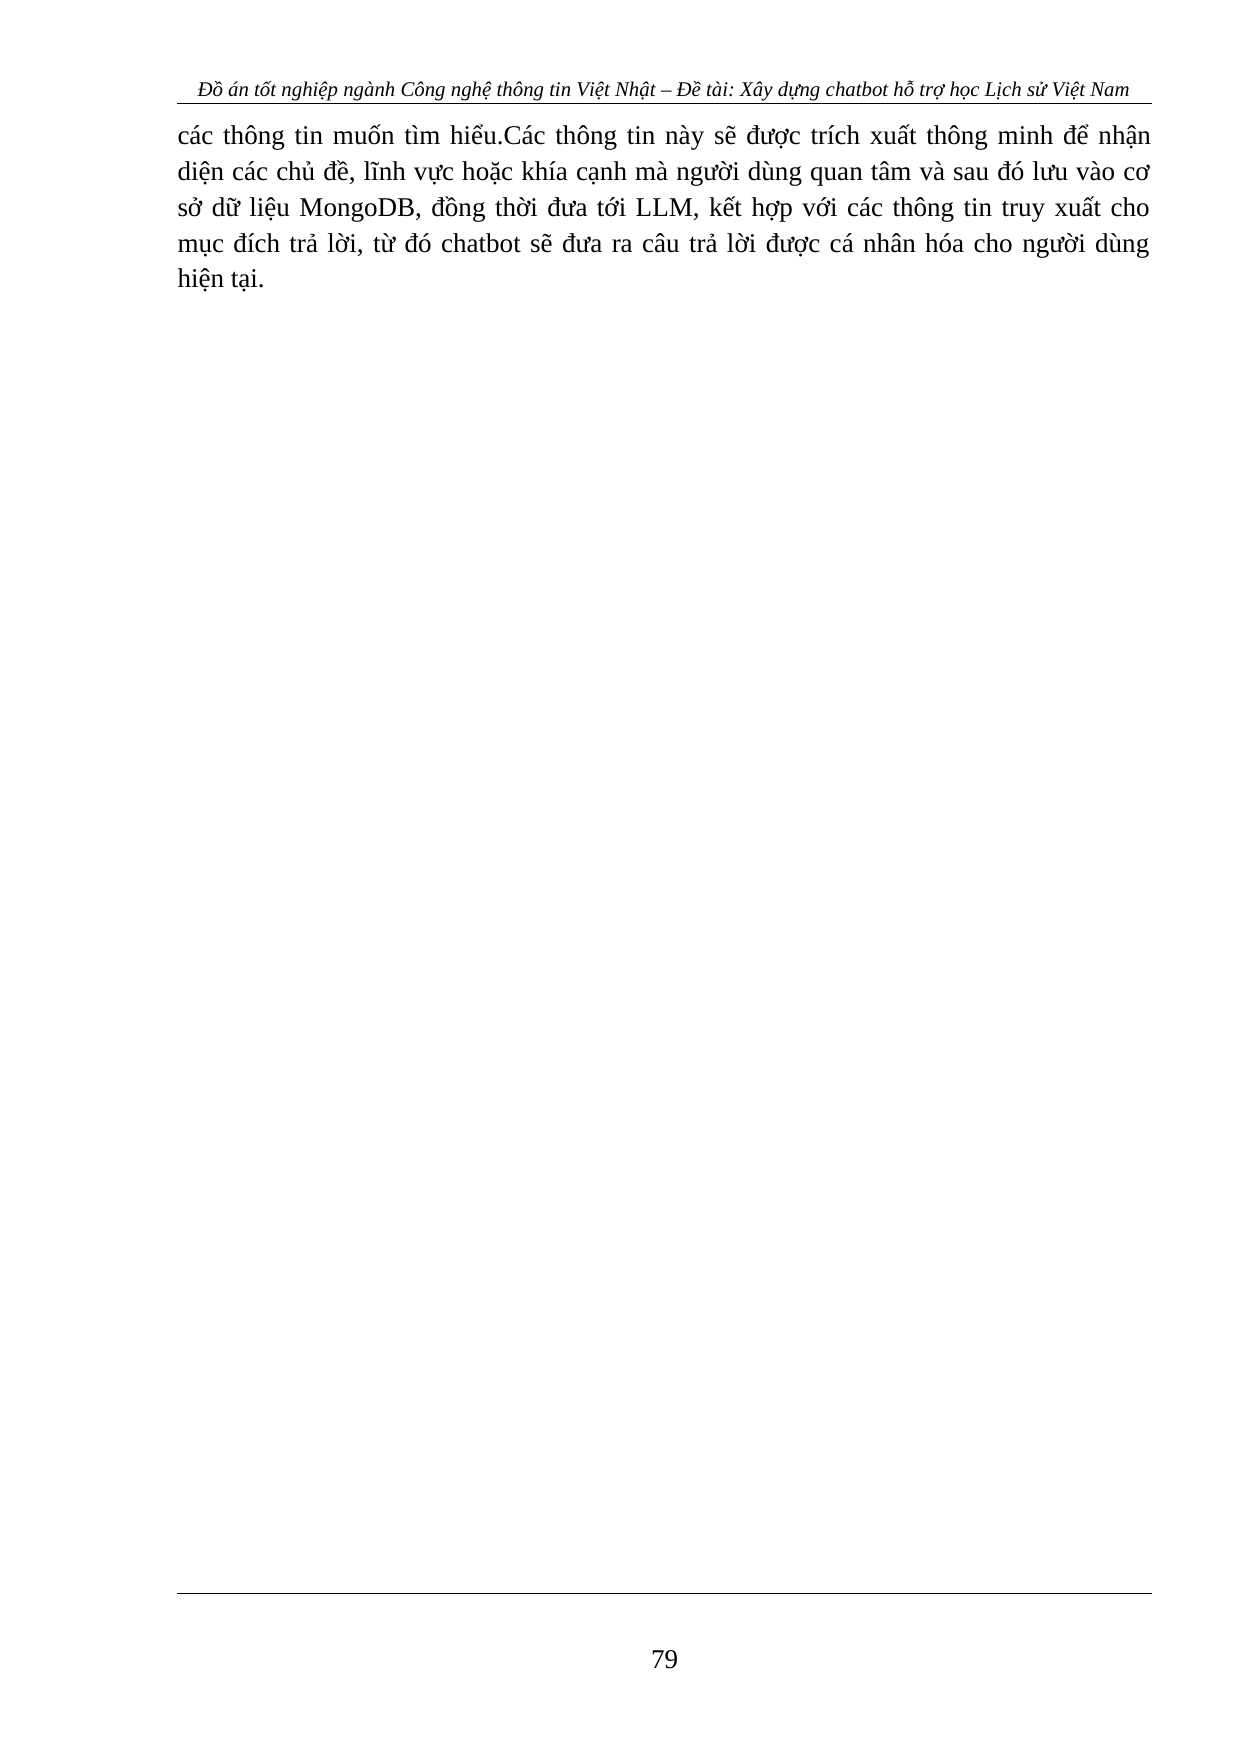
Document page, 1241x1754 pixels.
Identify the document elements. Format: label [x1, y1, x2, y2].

text [177, 119, 1152, 293]
